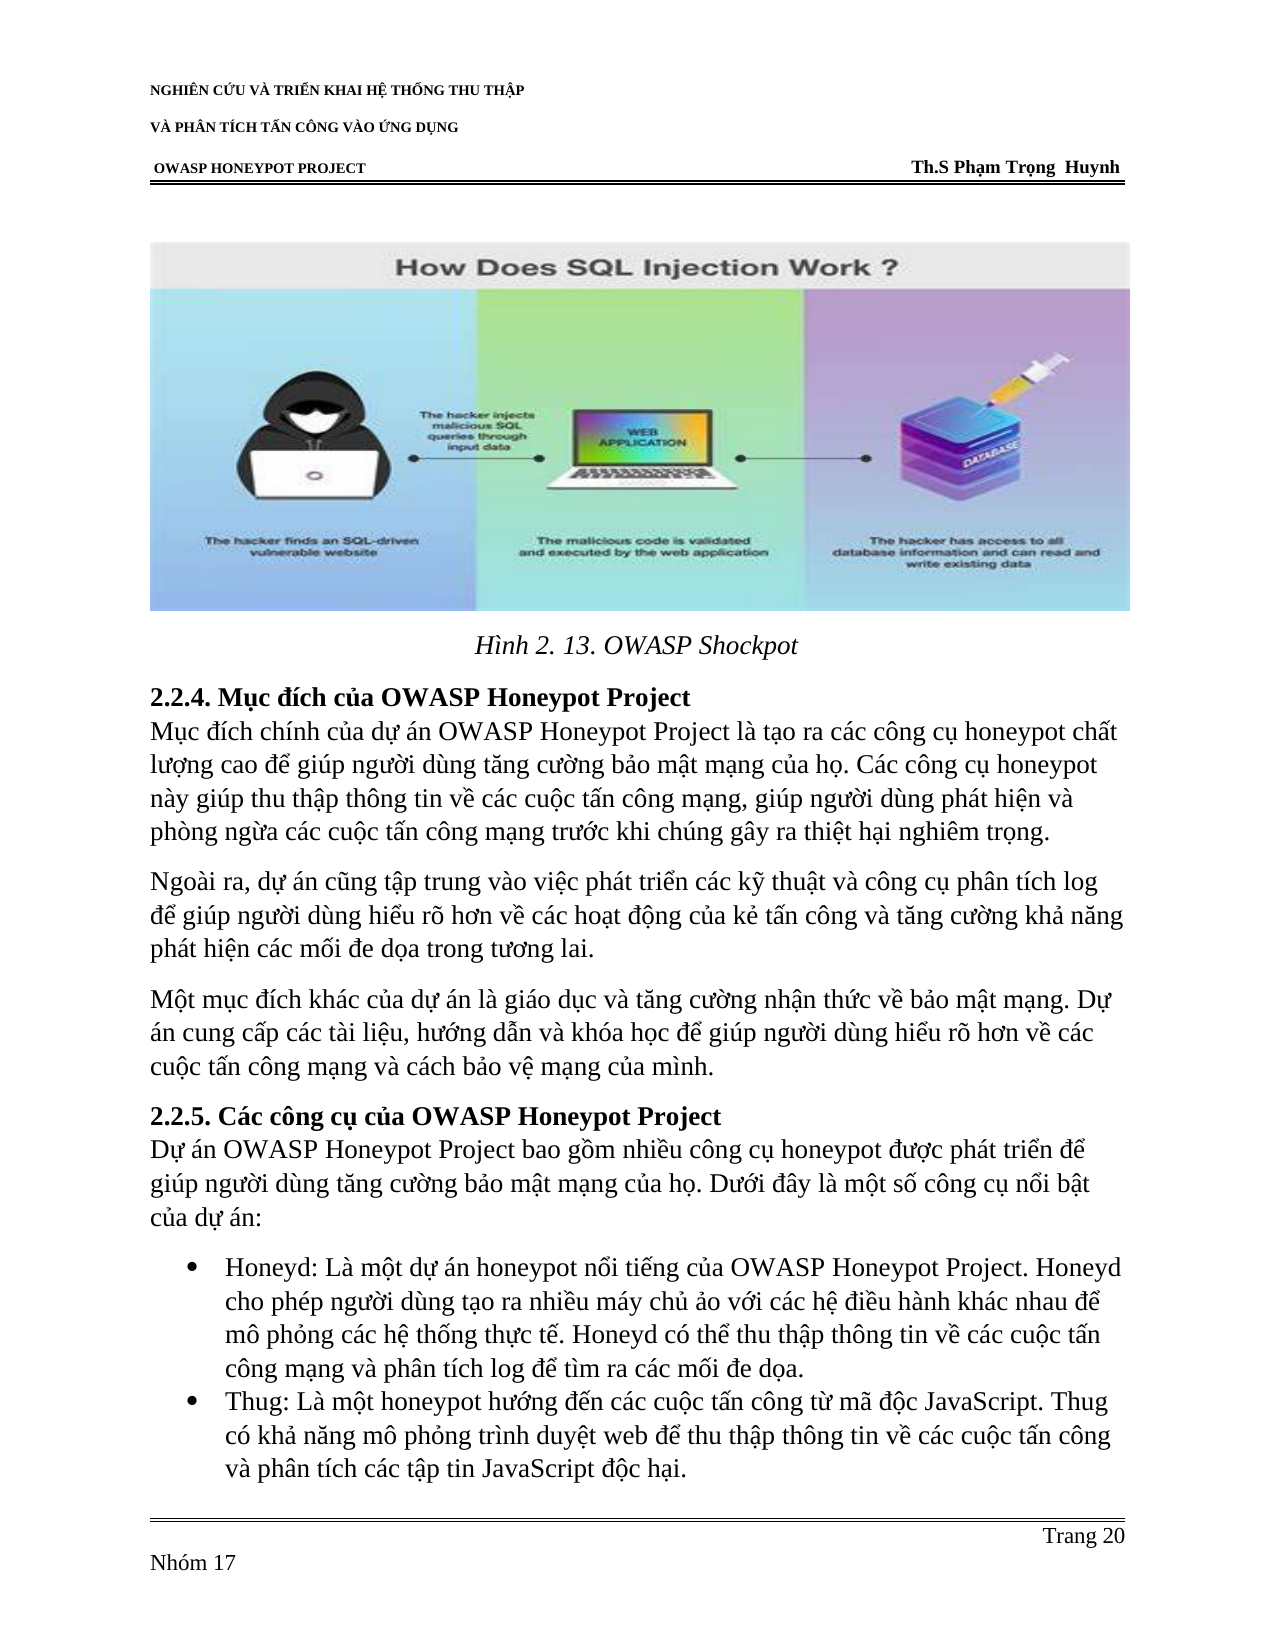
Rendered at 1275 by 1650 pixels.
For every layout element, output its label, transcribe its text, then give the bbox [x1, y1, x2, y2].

picture [150, 242, 1130, 611]
subtitle 2.2.5. Các công cụ của OWASP Honeypot Project [150, 1100, 1125, 1131]
text Ngoài ra, dự án cũng tập trung vào việc phát triển các kỹ thuật và công cụ phân tích log để giúp người dùng hiểu rõ hơn về các hoạt động của kẻ tấn công và tăng cường khả năng phát hiện các mối đe dọa trong tương lai. [150, 866, 1125, 964]
text Hình 2. 13. OWASP Shockpot [150, 629, 1125, 660]
text Mục đích chính của dự án OWASP Honeypot Project là tạo ra các công cụ honeypot chất lượng cao để giúp người dùng tăng cường bảo mật mạng của họ. Các công cụ honeypot này giúp thu thập thông tin về các cuộc tấn công mạng, giúp người dùng phát hiện và phòng ngừa các cuộc tấn công mạng trước khi chúng gây ra thiệt hại nghiêm trọng. [150, 715, 1125, 846]
list Honeyd: Là một dự án honeypot nổi tiếng của OWASP Honeypot Project. Honeyd cho phép người dùng tạo ra nhiều máy chủ ảo với các hệ điều hành khác nhau để mô phỏng các hệ thống thực tế. Honeyd có thể thu thập thông tin về các cuộc tấn công mạng và phân tích log để tìm ra các mối đe dọa. [187, 1251, 1125, 1383]
text Một mục đích khác của dự án là giáo dục và tăng cường nhận thức về bảo mật mạng. Dự án cung cấp các tài liệu, hướng dẫn và khóa học để giúp người dùng hiểu rõ hơn về các cuộc tấn công mạng và cách bảo vệ mạng của mình. [150, 983, 1125, 1081]
list Thug: Là một honeypot hướng đến các cuộc tấn công từ mã độc JavaScript. Thug có khả năng mô phỏng trình duyệt web để thu thập thông tin về các cuộc tấn công và phân tích các tập tin JavaScript độc hại. [187, 1385, 1125, 1483]
subtitle 2.2.4. Mục đích của OWASP Honeypot Project [150, 681, 1125, 712]
text Dự án OWASP Honeypot Project bao gồm nhiều công cụ honeypot được phát triển để giúp người dùng tăng cường bảo mật mạng của họ. Dưới đây là một số công cụ nổi bật của dự án: [150, 1134, 1125, 1232]
